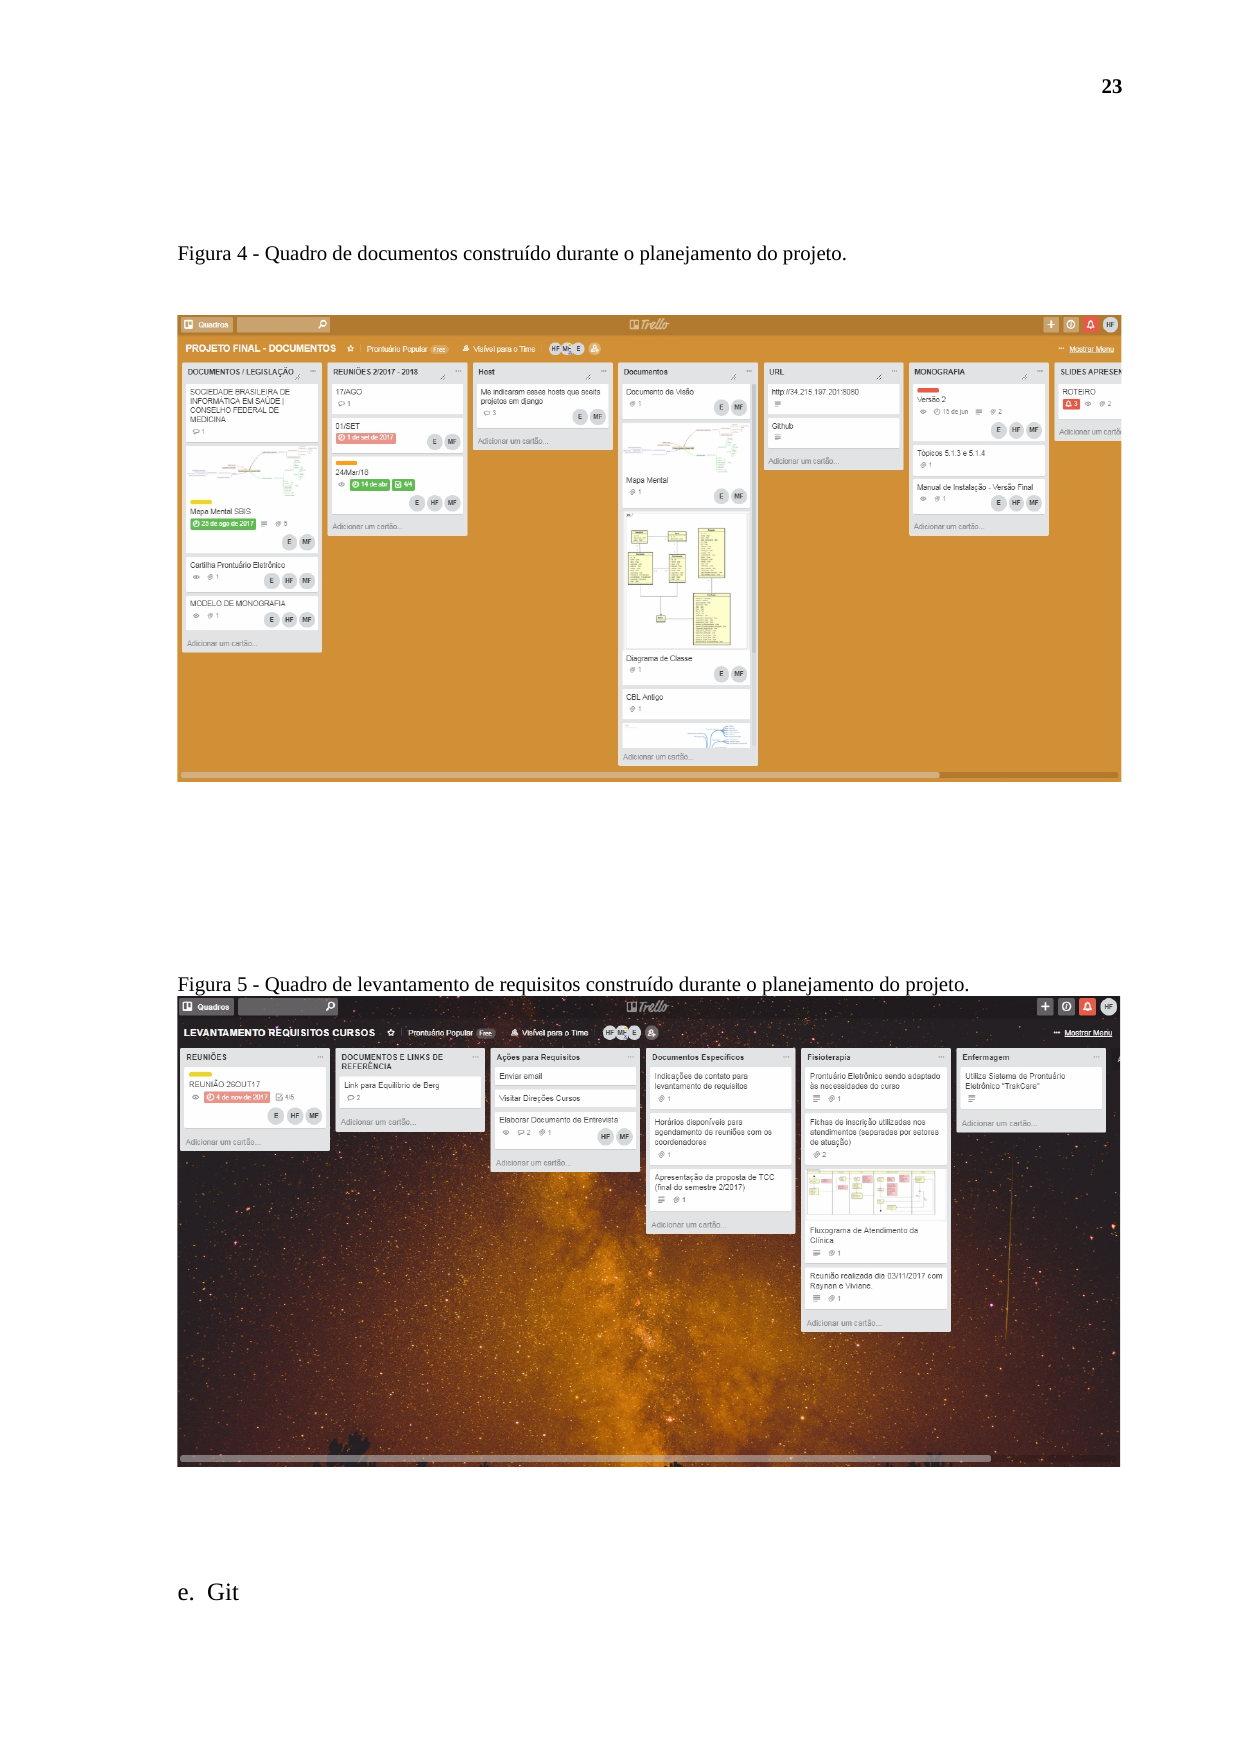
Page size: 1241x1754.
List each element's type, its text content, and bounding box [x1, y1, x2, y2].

text Figura 5 - Quadro de levantamento de requisitos construído durante o planejamento do projeto. [177, 972, 1122, 996]
picture [177, 996, 1121, 1467]
text Figura 4 - Quadro de documentos construído durante o planejamento do projeto. [177, 241, 1122, 265]
list Git [177, 1577, 1122, 1606]
picture [177, 315, 1122, 782]
